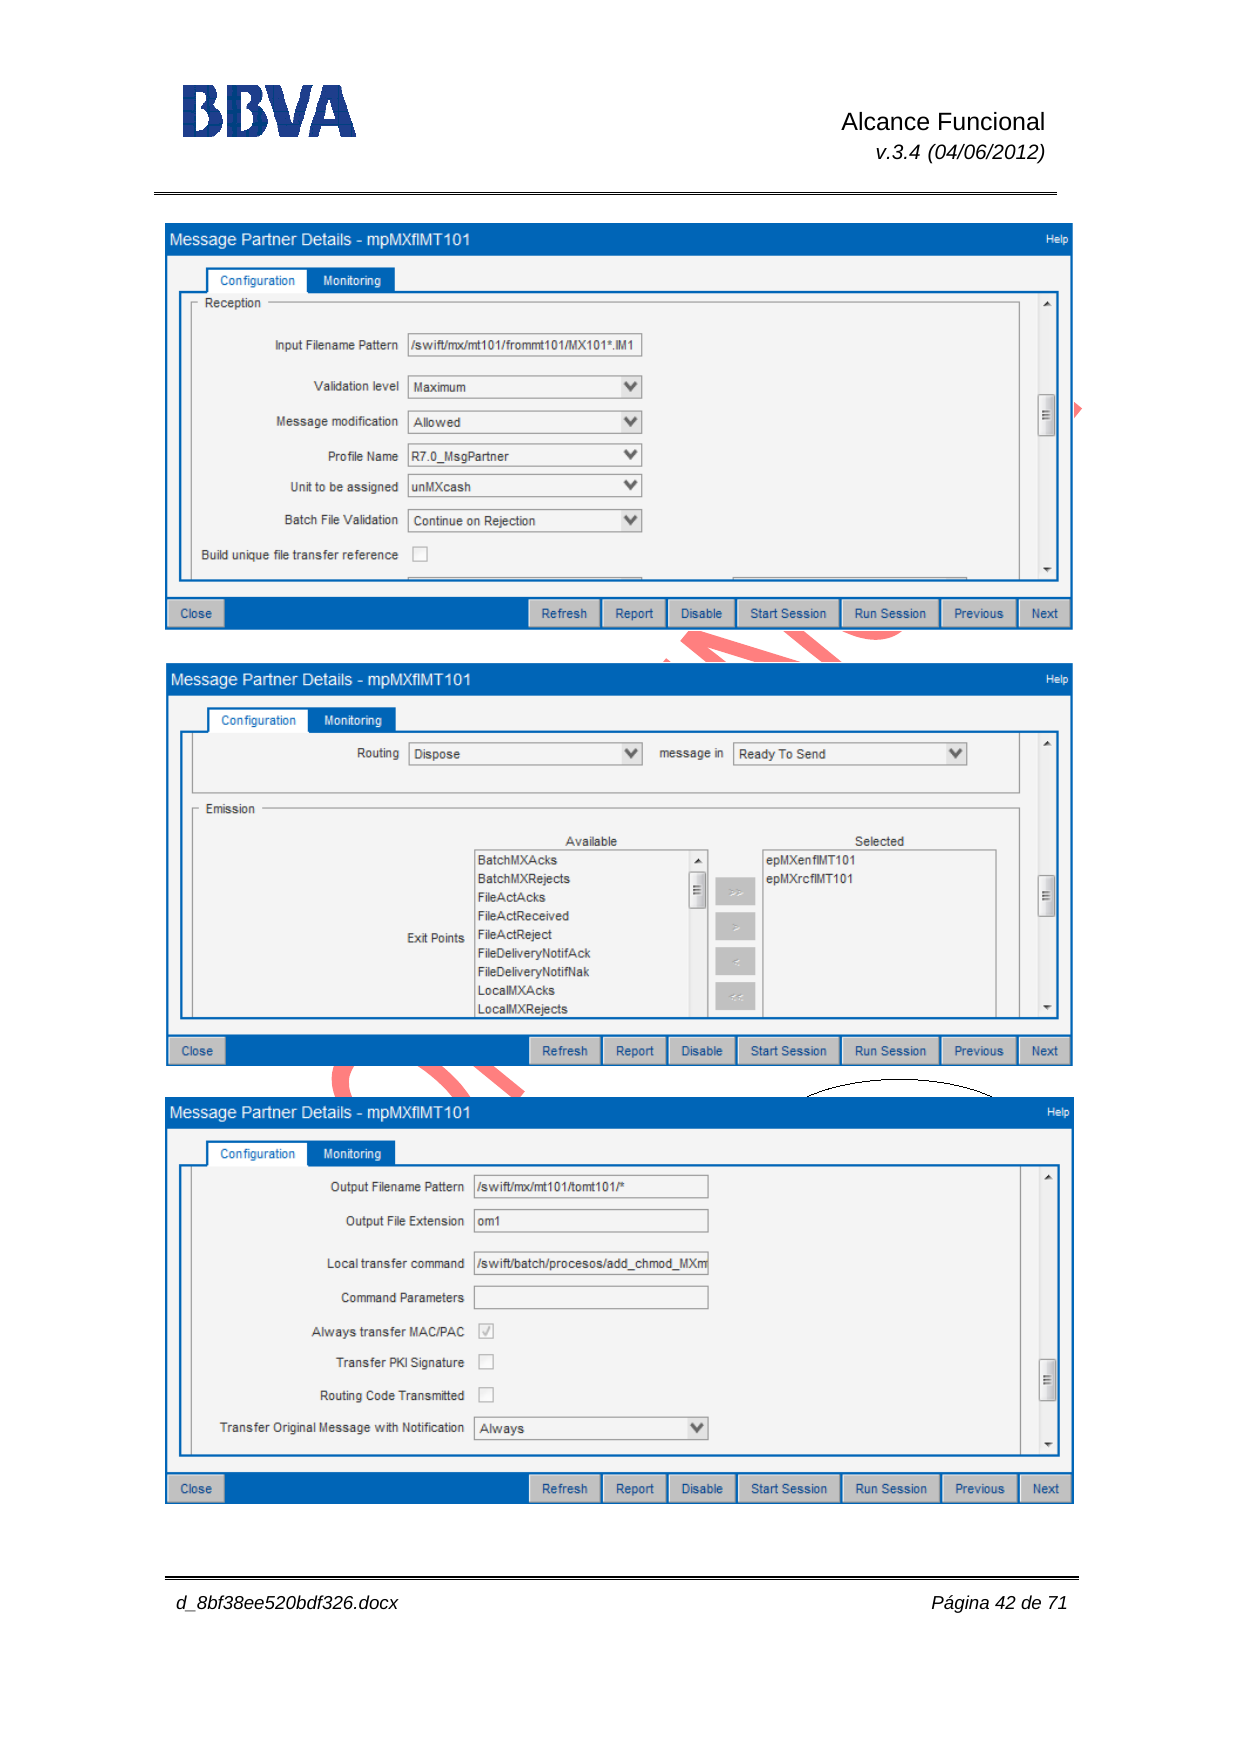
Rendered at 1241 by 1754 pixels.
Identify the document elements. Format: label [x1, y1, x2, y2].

picture [165, 223, 1074, 631]
picture [183, 85, 357, 137]
picture [165, 1097, 1074, 1504]
picture [165, 662, 1074, 1066]
